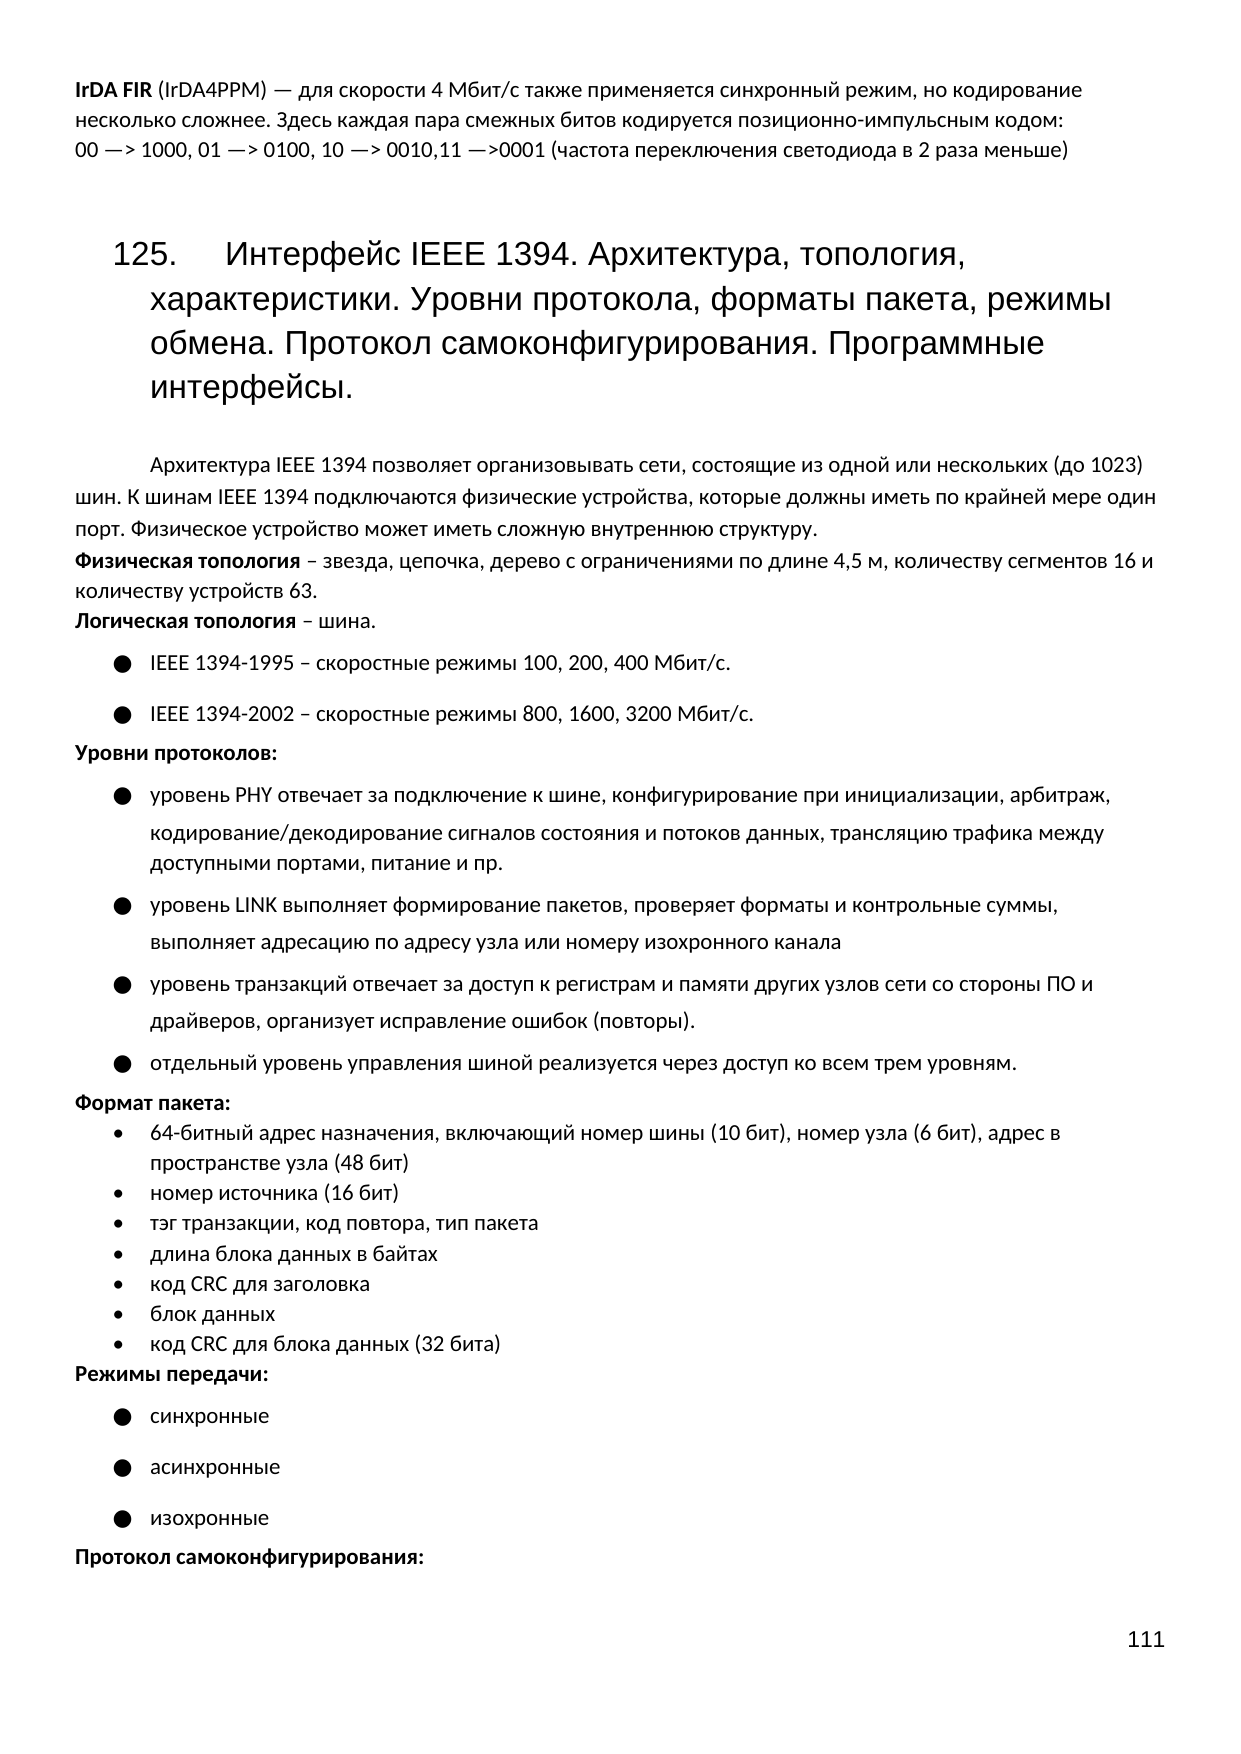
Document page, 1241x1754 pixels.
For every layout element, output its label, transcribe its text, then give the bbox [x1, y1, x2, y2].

list IEEE 1394-1995 – скоростные режимы 100, 200, 400 Мбит/с. [112, 637, 1165, 684]
list отдельный уровень управления шиной реализуется через доступ ко всем трем уровням. [112, 1037, 1165, 1084]
text Уровни протоколов: [75, 738, 1165, 766]
list код CRC для заголовка [112, 1269, 1165, 1297]
text IrDA FIR (IrDA4PPM) — для скорости 4 Мбит/с также применяется синхронный режим, но кодирование несколько сложнее. Здесь каждая пара смежных битов кодируется позиционно-импульсным кодом: [75, 75, 1165, 133]
list асинхронные [112, 1440, 1165, 1487]
text Архитектура IEEE 1394 позволяет организовывать сети, состоящие из одной или нескольких (до 1023) шин. К шинам IEEE 1394 подключаются физические устройства, которые должны иметь по крайней мере один порт. Физическое устройство может иметь сложную внутреннюю структуру. [75, 450, 1165, 542]
subtitle Интерфейс IEEE 1394. Архитектура, топология, характеристики. Уровни протокола, форматы пакета, режимы обмена. Протокол самоконфигурирования. Программные интерфейсы. [112, 234, 1165, 405]
list изохронные [112, 1491, 1165, 1538]
text 00 —> 1000, 01 —> 0100, 10 —> 0010,11 —>0001 (частота переключения светодиода в 2 раза меньше) [75, 135, 1165, 163]
list блок данных [112, 1299, 1165, 1327]
text Формат пакета: [75, 1088, 1165, 1116]
text Режимы передачи: [75, 1359, 1165, 1387]
list уровень LINK выполняет формирование пакетов, проверяет форматы и контрольные суммы, выполняет адресацию по адресу узла или номеру изохронного канала [112, 878, 1165, 955]
text Логическая топология – шина. [75, 607, 1165, 635]
list длина блока данных в байтах [112, 1239, 1165, 1267]
text Физическая топология – звезда, цепочка, дерево с ограничениями по длине 4,5 м, количеству сегментов 16 и количеству устройств 63. [75, 546, 1165, 604]
list уровень PHY отвечает за подключение к шине, конфигурирование при инициализации, арбитраж, кодирование/декодирование сигналов состояния и потоков данных, трансляцию трафика между доступными портами, питание и пр. [112, 768, 1165, 876]
list 64-битный адрес назначения, включающий номер шины (10 бит), номер узла (6 бит), адрес в пространстве узла (48 бит) [112, 1118, 1165, 1176]
list синхронные [112, 1390, 1165, 1437]
text Протокол самоконфигурирования: [75, 1542, 1165, 1570]
list IEEE 1394-2002 – скоростные режимы 800, 1600, 3200 Мбит/с. [112, 688, 1165, 734]
list код CRC для блока данных (32 бита) [112, 1329, 1165, 1357]
list уровень транзакций отвечает за доступ к регистрам и памяти других узлов сети со стороны ПО и драйверов, организует исправление ошибок (повторы). [112, 957, 1165, 1035]
list тэг транзакции, код повтора, тип пакета [112, 1208, 1165, 1236]
list номер источника (16 бит) [112, 1178, 1165, 1206]
